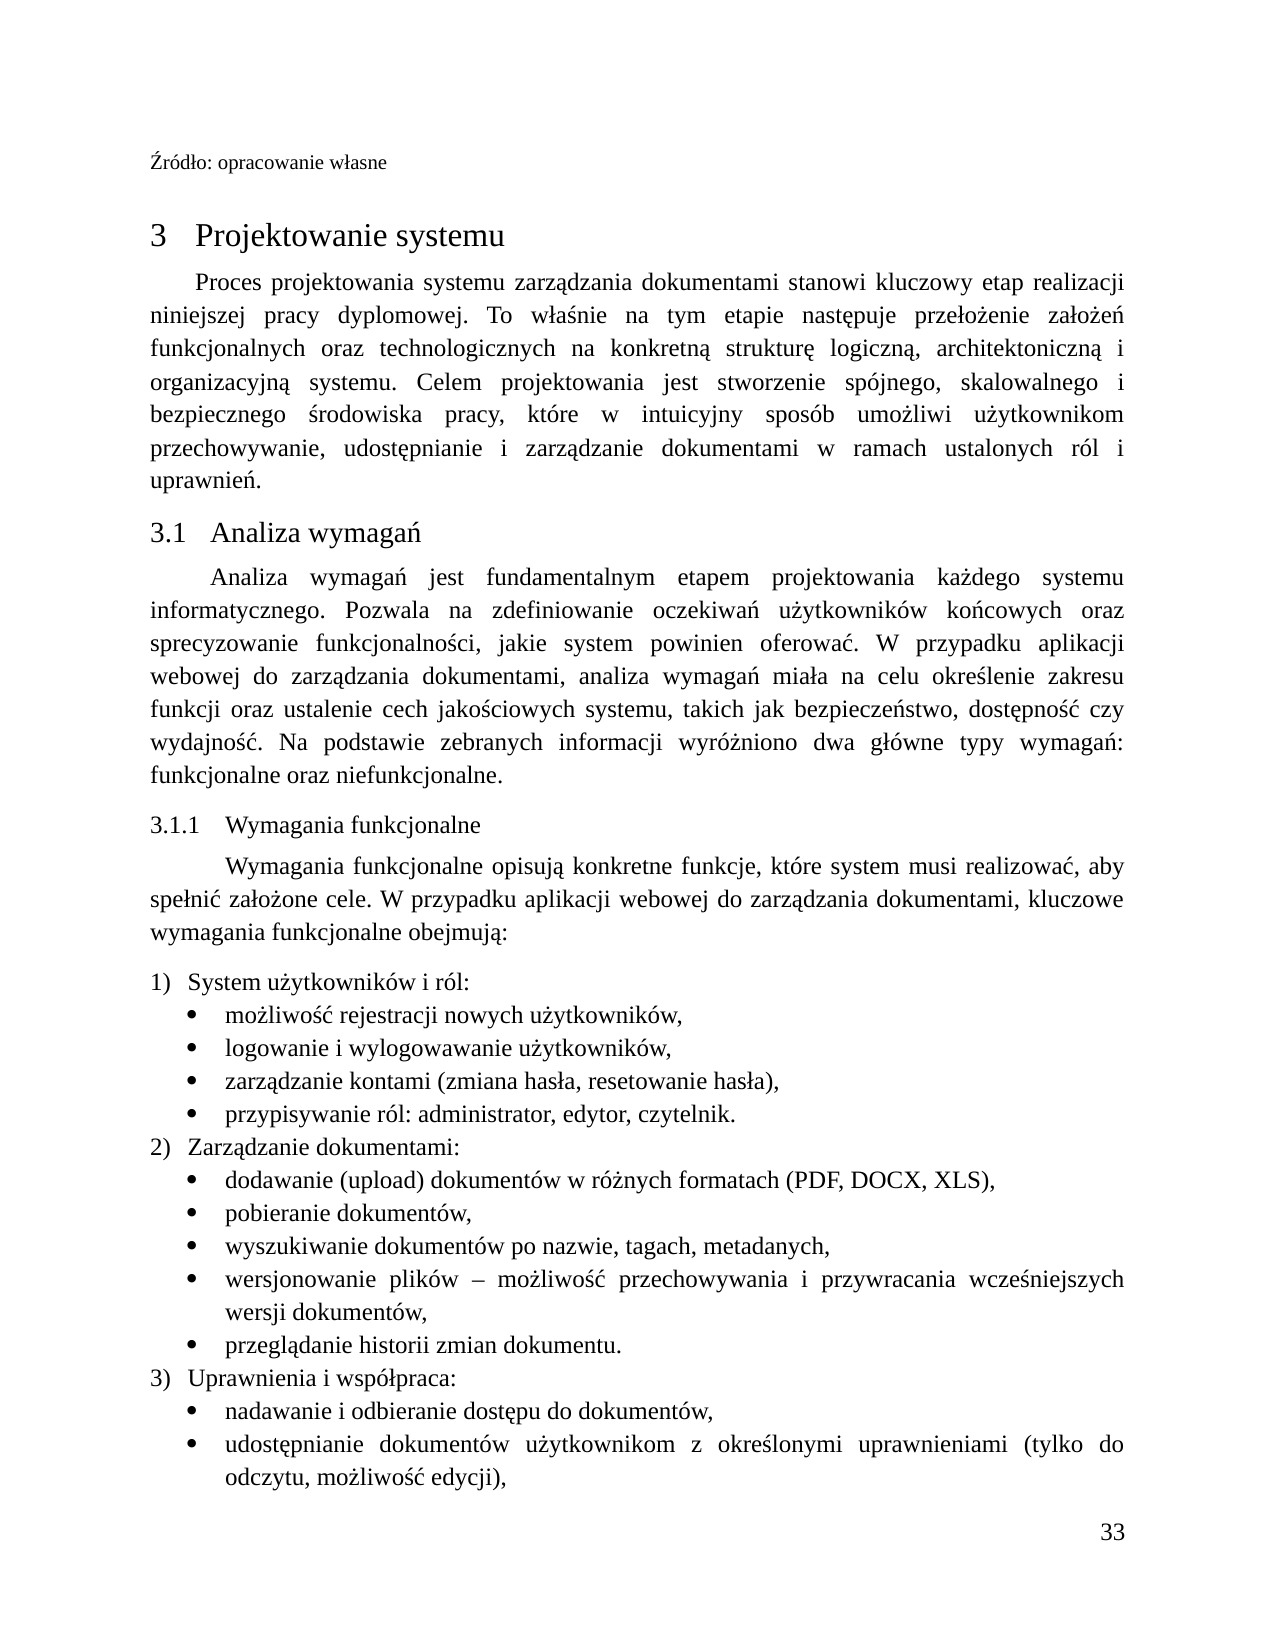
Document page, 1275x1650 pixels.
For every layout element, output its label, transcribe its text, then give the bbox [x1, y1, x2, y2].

list wyszukiwanie dokumentów po nazwie, tagach, metadanych, [187, 1231, 1125, 1260]
text Wymagania funkcjonalne opisują konkretne funkcje, które system musi realizować, aby spełnić założone cele. W przypadku aplikacji webowej do zarządzania dokumentami, kluczowe wymagania funkcjonalne obejmują: [150, 851, 1125, 946]
subtitle Analiza wymagań [150, 515, 1125, 549]
list udostępnianie dokumentów użytkownikom z określonymi uprawnieniami (tylko do odczytu, możliwość edycji), [187, 1429, 1125, 1491]
list przeglądanie historii zmian dokumentu. [187, 1330, 1125, 1359]
list Zarządzanie dokumentami: [150, 1132, 1125, 1161]
subtitle Projektowanie systemu [150, 215, 1125, 253]
text Proces projektowania systemu zarządzania dokumentami stanowi kluczowy etap realizacji niniejszej pracy dyplomowej. To właśnie na tym etapie następuje przełożenie założeń funkcjonalnych oraz technologicznych na konkretną strukturę logiczną, architektoniczną i organizacyjną systemu. Celem projektowania jest stworzenie spójnego, skalowalnego i bezpiecznego środowiska pracy, które w intuicyjny sposób umożliwi użytkownikom przechowywanie, udostępnianie i zarządzanie dokumentami w ramach ustalonych ról i uprawnień. [150, 267, 1125, 494]
list pobieranie dokumentów, [187, 1198, 1125, 1227]
subtitle Wymagania funkcjonalne [150, 810, 1125, 839]
list nadawanie i odbieranie dostępu do dokumentów, [187, 1396, 1125, 1425]
list System użytkowników i ról: [150, 967, 1125, 996]
text Źródło: opracowanie własne [150, 150, 1125, 174]
list dodawanie (upload) dokumentów w różnych formatach (PDF, DOCX, XLS), [187, 1165, 1125, 1194]
text Analiza wymagań jest fundamentalnym etapem projektowania każdego systemu informatycznego. Pozwala na zdefiniowanie oczekiwań użytkowników końcowych oraz sprecyzowanie funkcjonalności, jakie system powinien oferować. W przypadku aplikacji webowej do zarządzania dokumentami, analiza wymagań miała na celu określenie zakresu funkcji oraz ustalenie cech jakościowych systemu, takich jak bezpieczeństwo, dostępność czy wydajność. Na podstawie zebranych informacji wyróżniono dwa główne typy wymagań: funkcjonalne oraz niefunkcjonalne. [150, 562, 1125, 789]
list zarządzanie kontami (zmiana hasła, resetowanie hasła), [187, 1066, 1125, 1095]
list wersjonowanie plików – możliwość przechowywania i przywracania wcześniejszych wersji dokumentów, [187, 1264, 1125, 1326]
list Uprawnienia i współpraca: [150, 1363, 1125, 1392]
list możliwość rejestracji nowych użytkowników, [187, 1000, 1125, 1029]
list przypisywanie ról: administrator, edytor, czytelnik. [187, 1099, 1125, 1128]
list logowanie i wylogowawanie użytkowników, [187, 1033, 1125, 1062]
